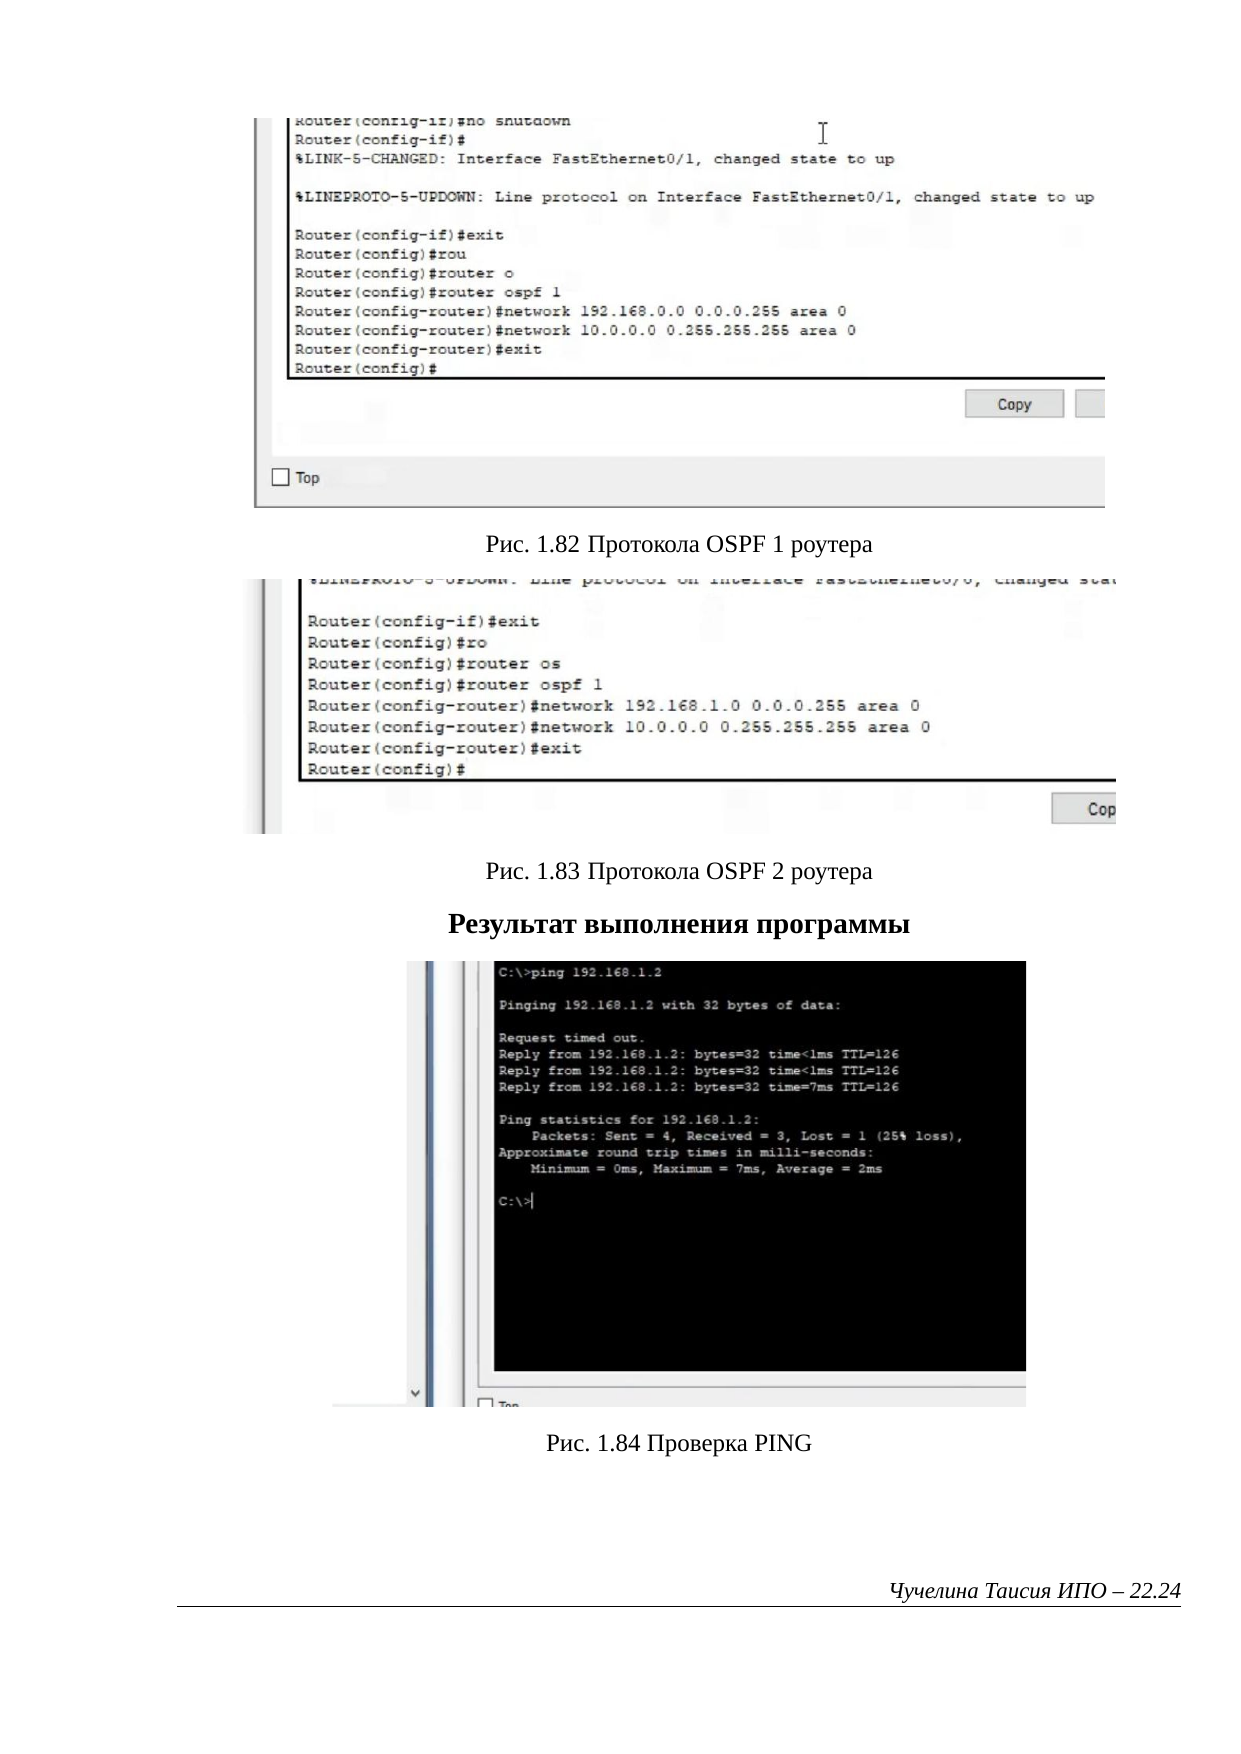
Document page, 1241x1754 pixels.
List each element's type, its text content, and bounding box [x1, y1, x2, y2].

text Рис. 1.82 Протокола OSPF 1 роутера [177, 529, 1181, 558]
picture [332, 961, 1027, 1407]
picture [242, 579, 1116, 834]
picture [253, 118, 1105, 508]
text Рис. 1.84 Проверка PING [177, 1428, 1181, 1457]
text Результат выполнения программы [177, 906, 1181, 940]
text Чучелина Таисия ИПО – 22.24 [177, 1578, 1181, 1606]
text Рис. 1.83 Протокола OSPF 2 роутера [177, 856, 1181, 884]
